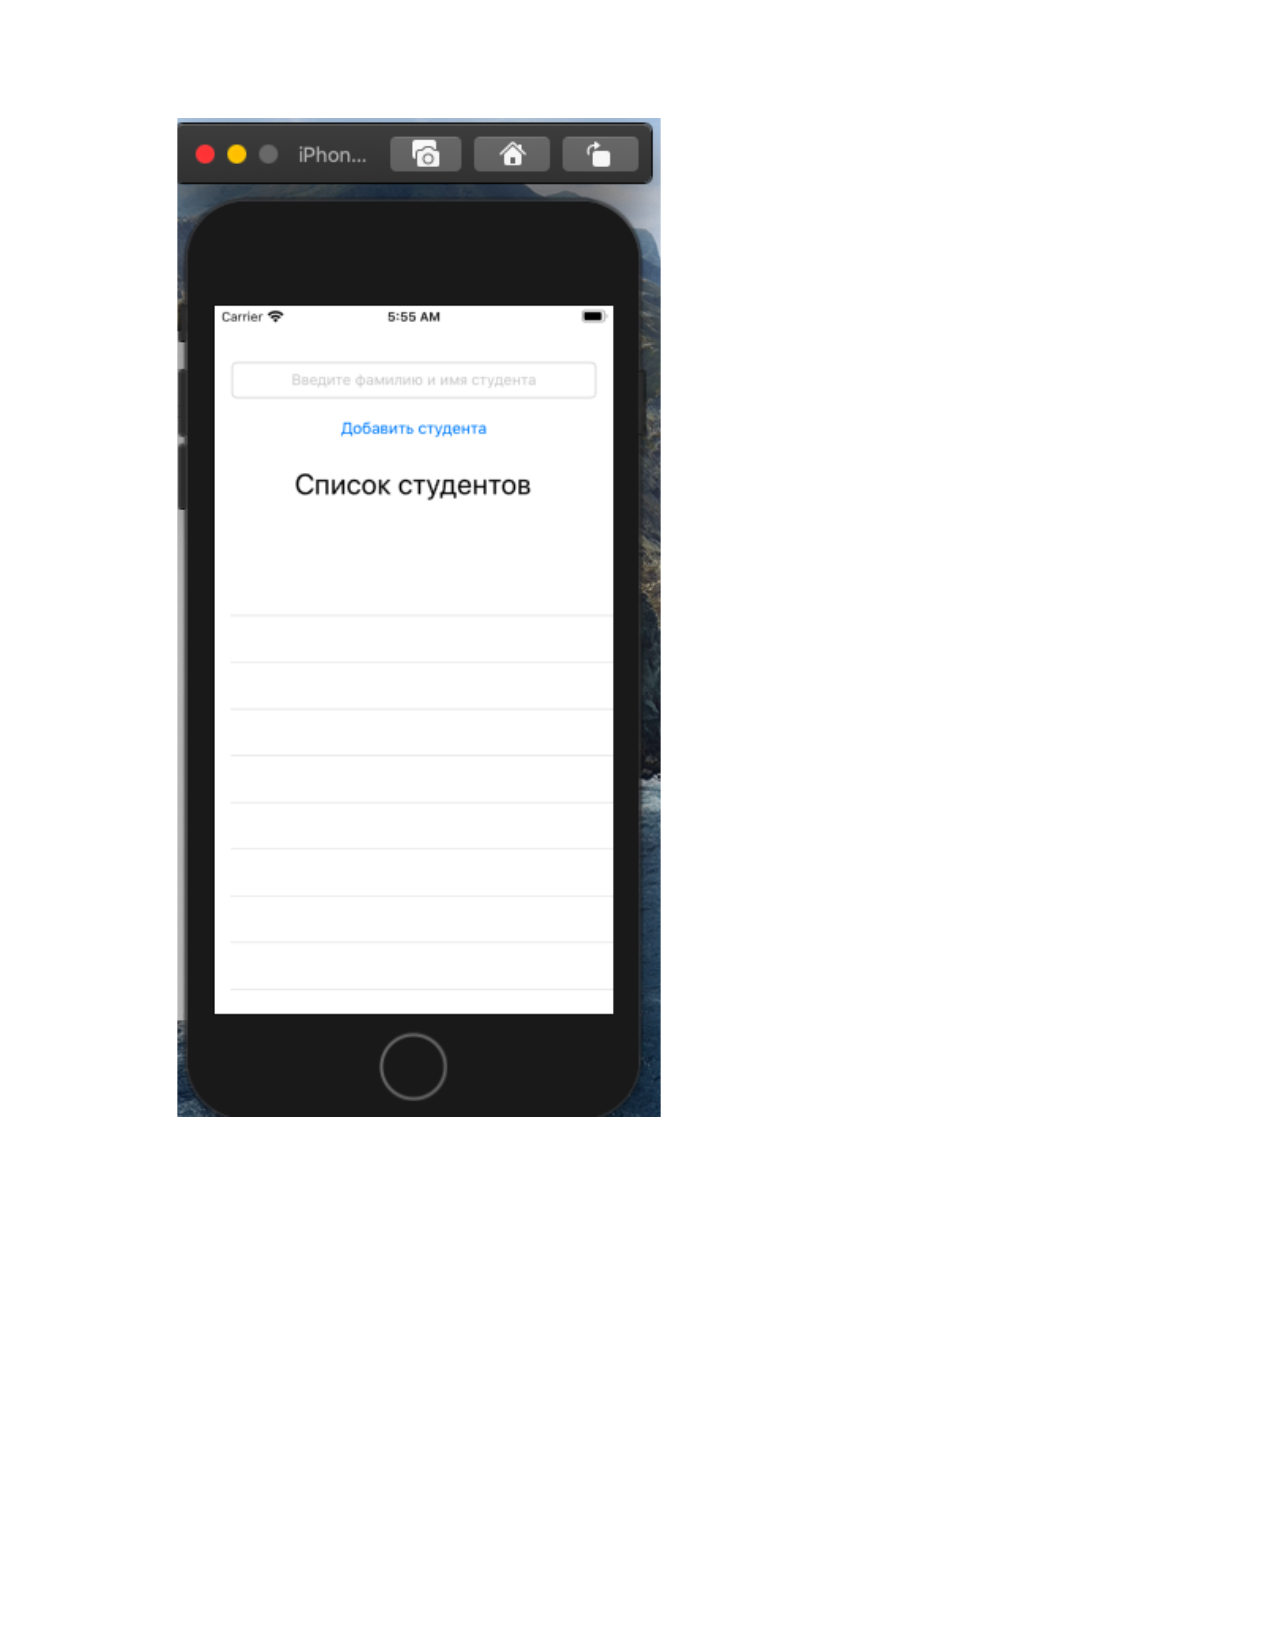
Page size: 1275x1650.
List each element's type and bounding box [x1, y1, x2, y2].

picture [177, 118, 661, 1117]
